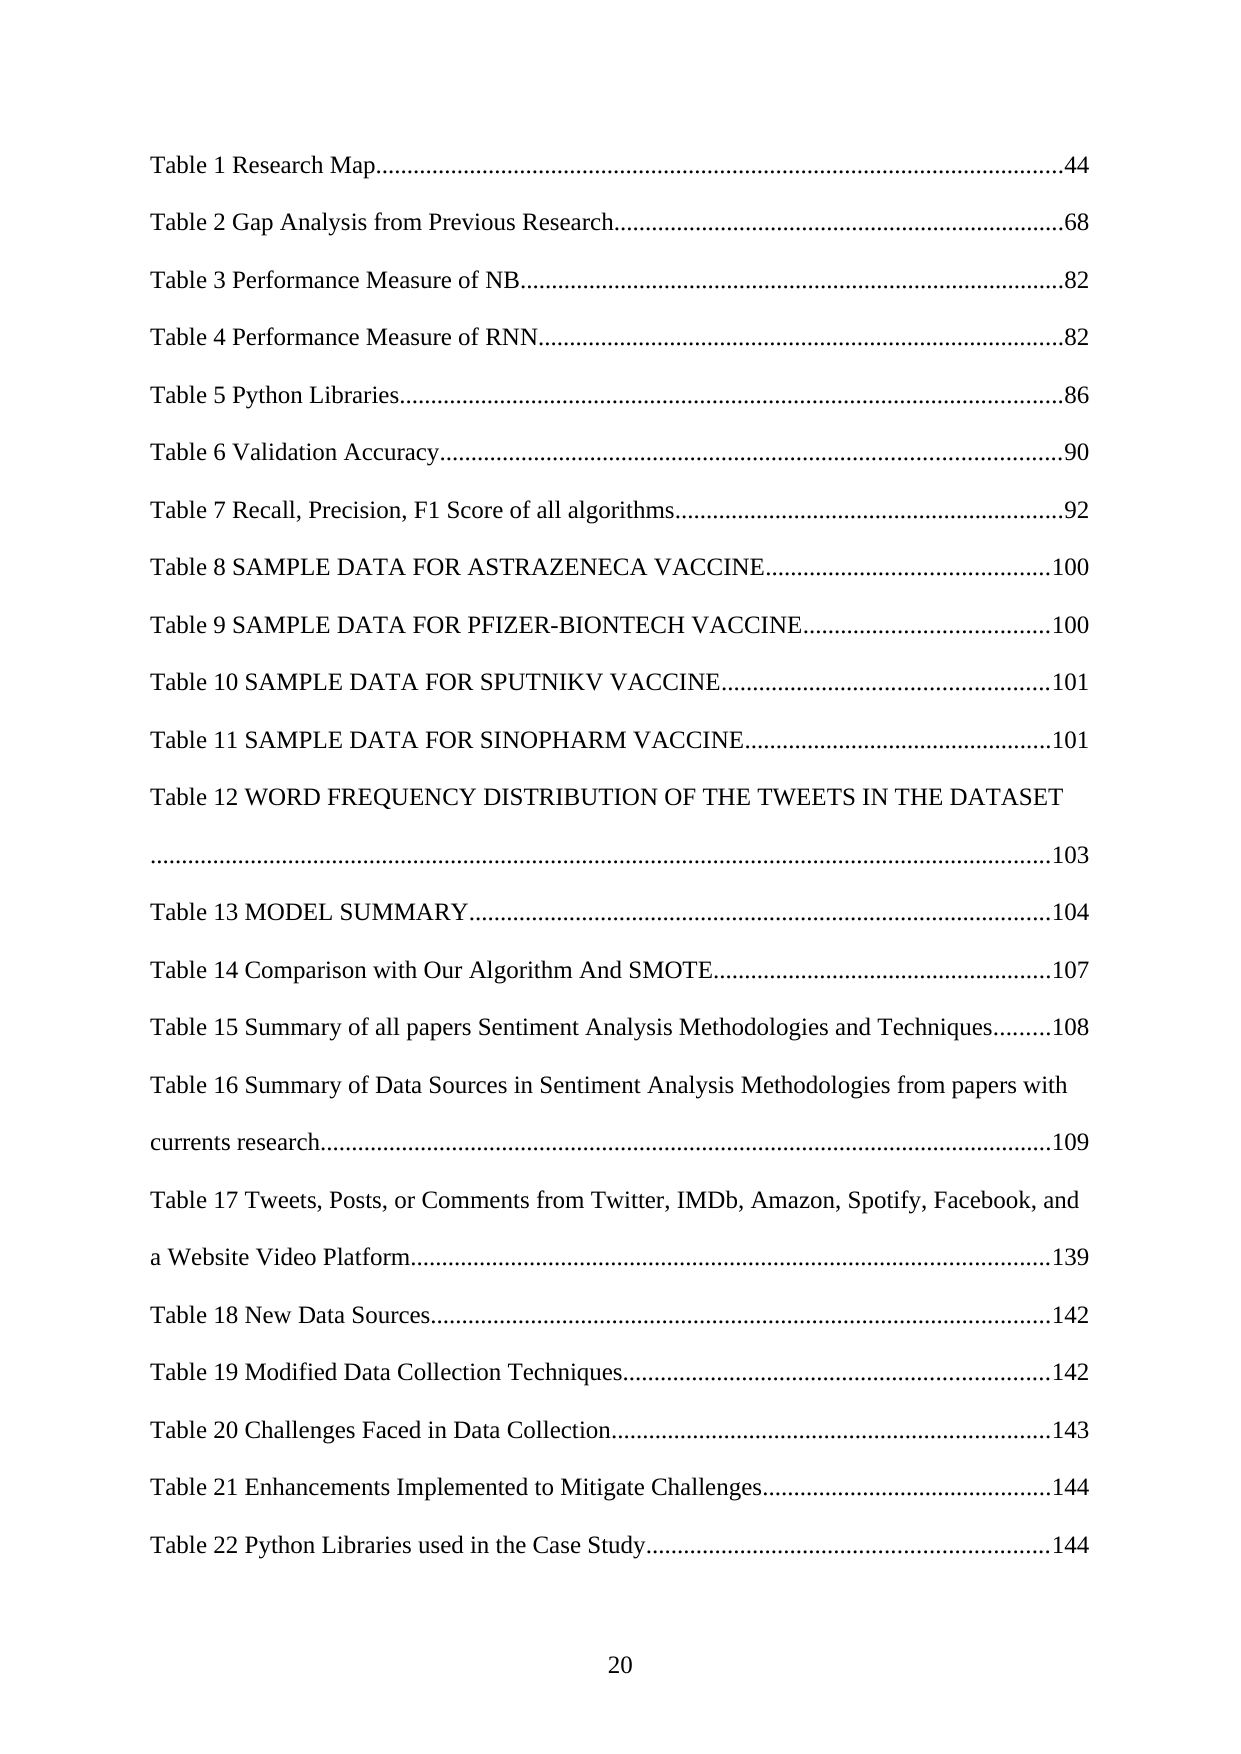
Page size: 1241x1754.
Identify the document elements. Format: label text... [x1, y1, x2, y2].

text Table 8 SAMPLE DATA FOR ASTRAZENECA VACCINE 100 [150, 552, 1090, 581]
text Table 1 Research Map 44 [150, 150, 1090, 179]
text Table 13 MODEL SUMMARY 104 [150, 897, 1090, 926]
text Table 12 WORD FREQUENCY DISTRIBUTION OF THE TWEETS IN THE DATASET 103 [150, 782, 1090, 869]
text Table 7 Recall, Precision, F1 Score of all algorithms 92 [150, 495, 1090, 524]
text Table 10 SAMPLE DATA FOR SPUTNIKV VACCINE 101 [150, 667, 1090, 696]
text Table 15 Summary of all papers Sentiment Analysis Methodologies and Techniques 108 [150, 1012, 1090, 1041]
text Table 22 Python Libraries used in the Case Study 144 [150, 1530, 1090, 1559]
text Table 5 Python Libraries 86 [150, 380, 1090, 409]
text Table 9 SAMPLE DATA FOR PFIZER-BIONTECH VACCINE 100 [150, 610, 1090, 639]
text Table 16 Summary of Data Sources in Sentiment Analysis Methodologies from papers with currents research 109 [150, 1070, 1090, 1156]
text Table 18 New Data Sources 142 [150, 1300, 1090, 1329]
text Table 3 Performance Measure of NB 82 [150, 265, 1090, 294]
text Table 17 Tweets, Posts, or Comments from Twitter, IMDb, Amazon, Spotify, Facebook, and a Website Video Platform. 139 [150, 1185, 1090, 1271]
text Table 2 Gap Analysis from Previous Research 68 [150, 207, 1090, 236]
text Table 21 Enhancements Implemented to Mitigate Challenges 144 [150, 1472, 1090, 1501]
text Table 20 Challenges Faced in Data Collection 143 [150, 1415, 1090, 1444]
text Table 14 Comparison with Our Algorithm And SMOTE 107 [150, 955, 1090, 984]
text Table 6 Validation Accuracy 90 [150, 437, 1090, 466]
text Table 11 SAMPLE DATA FOR SINOPHARM VACCINE 101 [150, 725, 1090, 754]
text Table 19 Modified Data Collection Techniques 142 [150, 1357, 1090, 1386]
text Table 4 Performance Measure of RNN 82 [150, 322, 1090, 351]
